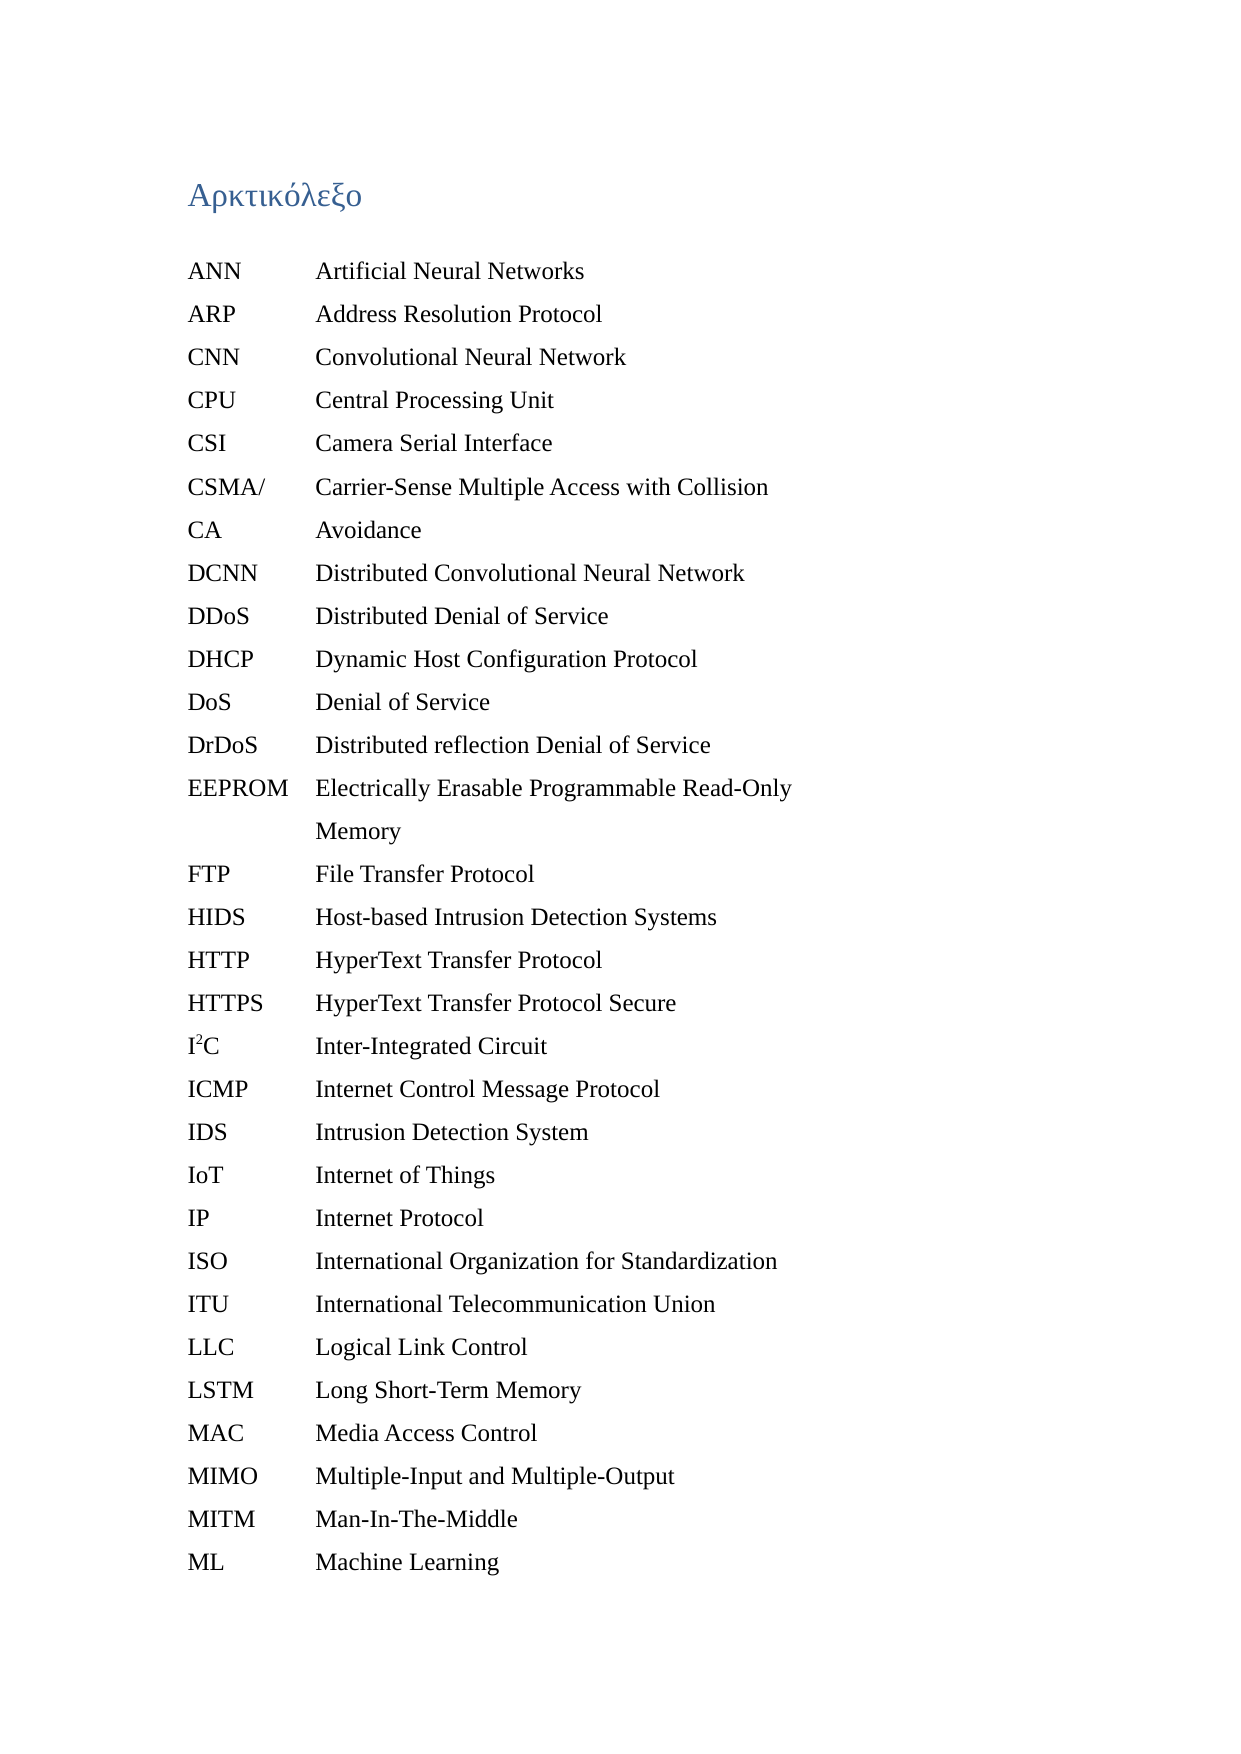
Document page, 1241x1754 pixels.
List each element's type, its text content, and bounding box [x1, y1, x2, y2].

table_cell DoS [176, 687, 304, 730]
table_cell Central Processing Unit [304, 386, 820, 428]
table_cell DCNN [176, 558, 304, 601]
table_cell ARP [176, 300, 304, 342]
table_cell ISO [176, 1246, 304, 1289]
table_cell Denial of Service [304, 687, 820, 730]
table_cell Internet Protocol [304, 1203, 820, 1246]
table_cell Man-In-The-Middle [304, 1504, 820, 1547]
table_cell DrDoS [176, 730, 304, 773]
table_cell Host-based Intrusion Detection Systems [304, 902, 820, 945]
table_cell Internet of Things [304, 1160, 820, 1203]
table_cell Distributed Denial of Service [304, 601, 820, 644]
table_cell Distributed reflection Denial of Service [304, 730, 820, 773]
table_cell Media Access Control [304, 1418, 820, 1461]
table_cell Inter-Integrated Circuit [304, 1031, 820, 1074]
table_cell Long Short-Term Memory [304, 1375, 820, 1418]
table_cell FTP [176, 859, 304, 902]
table_cell DDoS [176, 601, 304, 644]
table_cell Camera Serial Interface [304, 429, 820, 472]
table_cell Multiple-Input and Multiple-Output [304, 1461, 820, 1504]
table_cell IDS [176, 1117, 304, 1160]
table_cell Dynamic Host Configuration Protocol [304, 644, 820, 687]
table_cell LLC [176, 1332, 304, 1375]
table_cell LSTM [176, 1375, 304, 1418]
table_cell IP [176, 1203, 304, 1246]
table_cell Address Resolution Protocol [304, 300, 820, 342]
table_cell Distributed Convolutional Neural Network [304, 558, 820, 601]
table_cell I2C [176, 1031, 304, 1074]
table_cell Machine Learning [304, 1547, 820, 1590]
table_cell DHCP [176, 644, 304, 687]
table_cell MITM [176, 1504, 304, 1547]
subtitle Αρκτικόλεξο [187, 175, 1053, 213]
table_cell IoT [176, 1160, 304, 1203]
table_cell HIDS [176, 902, 304, 945]
table_cell HTTP [176, 945, 304, 988]
table_cell MAC [176, 1418, 304, 1461]
table_cell EEPROM [176, 773, 304, 859]
table_header ANN [176, 256, 304, 299]
table_cell Intrusion Detection System [304, 1117, 820, 1160]
table_cell ITU [176, 1289, 304, 1332]
table_cell Convolutional Neural Network [304, 343, 820, 386]
table_header Artificial Neural Networks [304, 256, 820, 299]
table_cell Logical Link Control [304, 1332, 820, 1375]
table_cell HyperText Transfer Protocol Secure [304, 988, 820, 1031]
table_cell International Telecommunication Union [304, 1289, 820, 1332]
table_cell CNN [176, 343, 304, 386]
table_cell International Organization for Standardization [304, 1246, 820, 1289]
table_cell Internet Control Message Protocol [304, 1074, 820, 1117]
table_cell ML [176, 1547, 304, 1590]
table_cell Electrically Erasable Programmable Read-Only Memory [304, 773, 820, 859]
table_cell ICMP [176, 1074, 304, 1117]
table_cell HyperText Transfer Protocol [304, 945, 820, 988]
table_cell CSMA/CA [176, 472, 304, 558]
table_cell CSI [176, 429, 304, 472]
table_cell MIMO [176, 1461, 304, 1504]
table_cell HTTPS [176, 988, 304, 1031]
table_cell CPU [176, 386, 304, 428]
table_cell Carrier-Sense Multiple Access with Collision Avoidance [304, 472, 820, 558]
table_cell File Transfer Protocol [304, 859, 820, 902]
